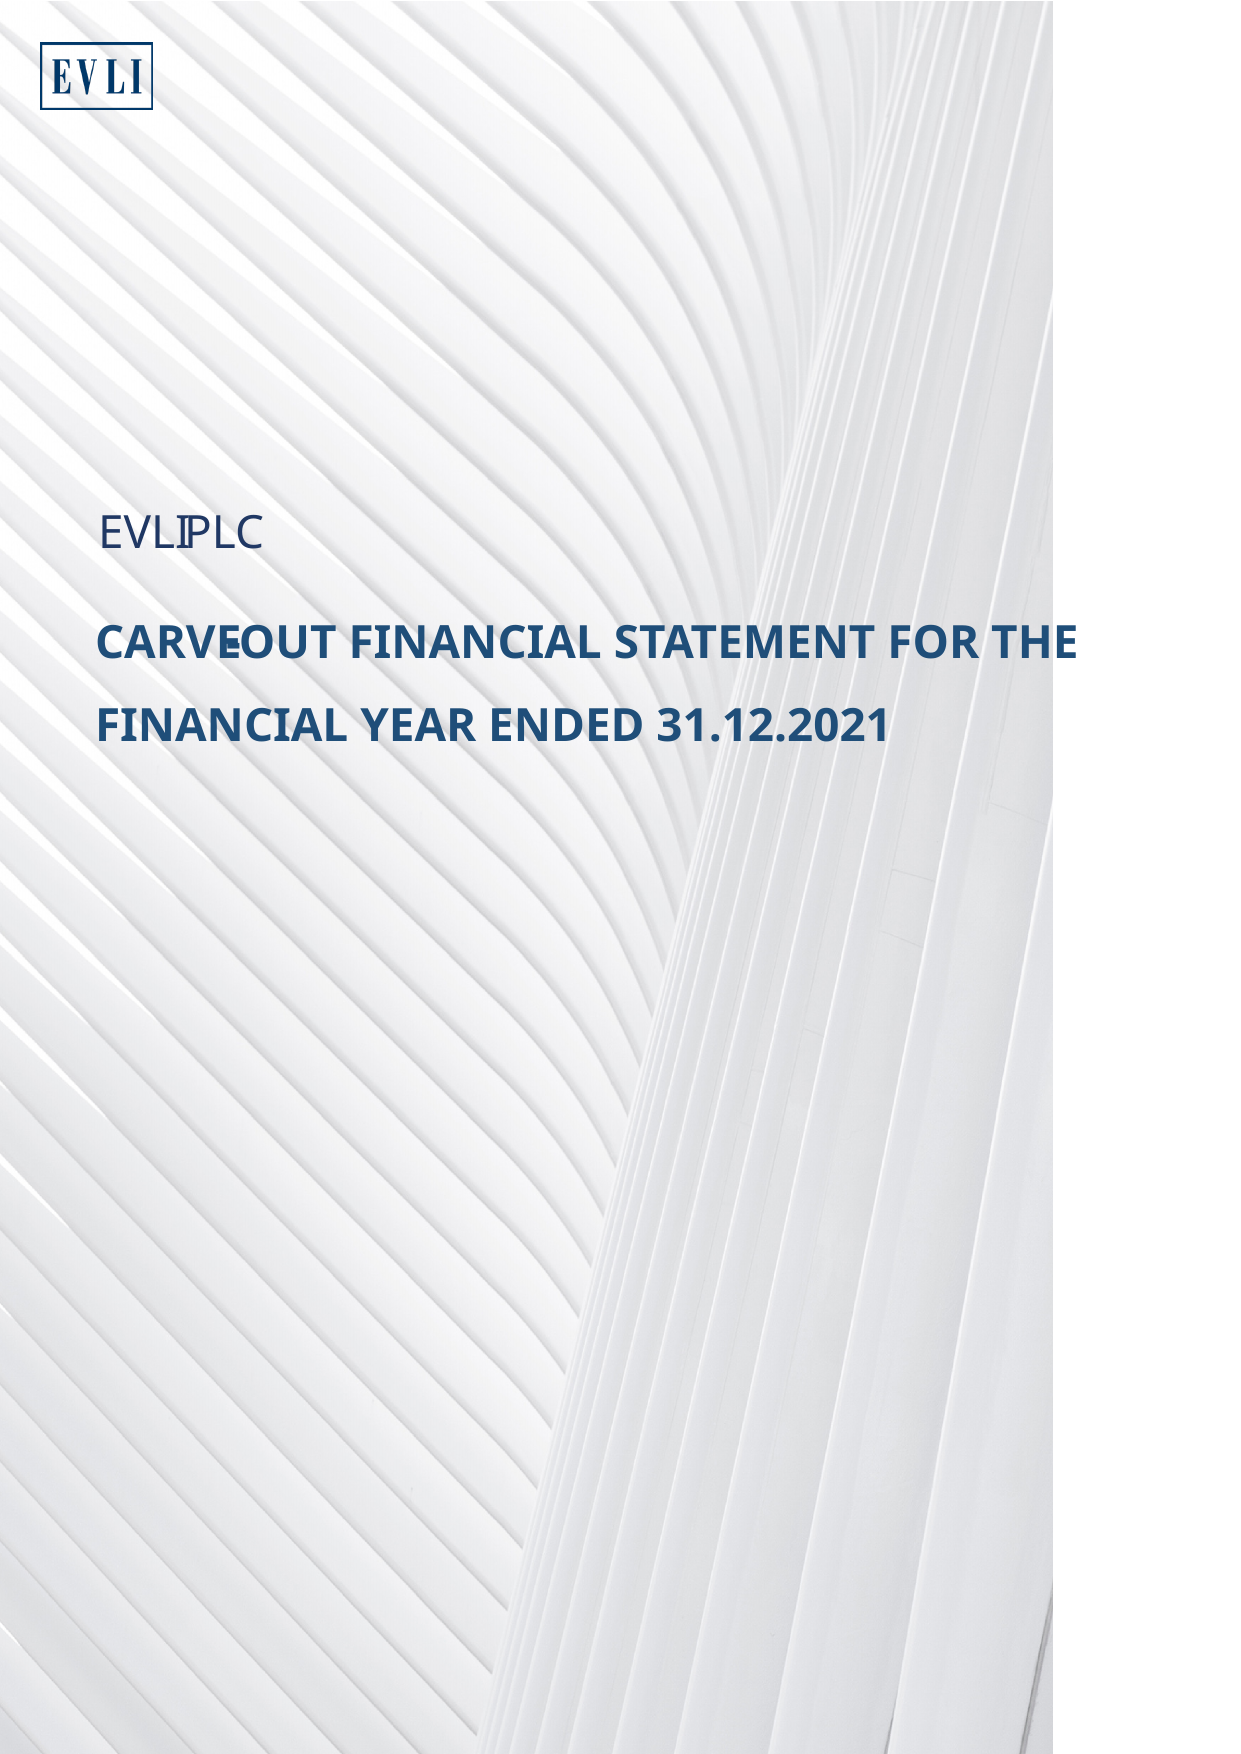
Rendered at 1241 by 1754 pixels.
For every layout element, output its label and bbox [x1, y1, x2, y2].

picture [0, 0, 1053, 1754]
